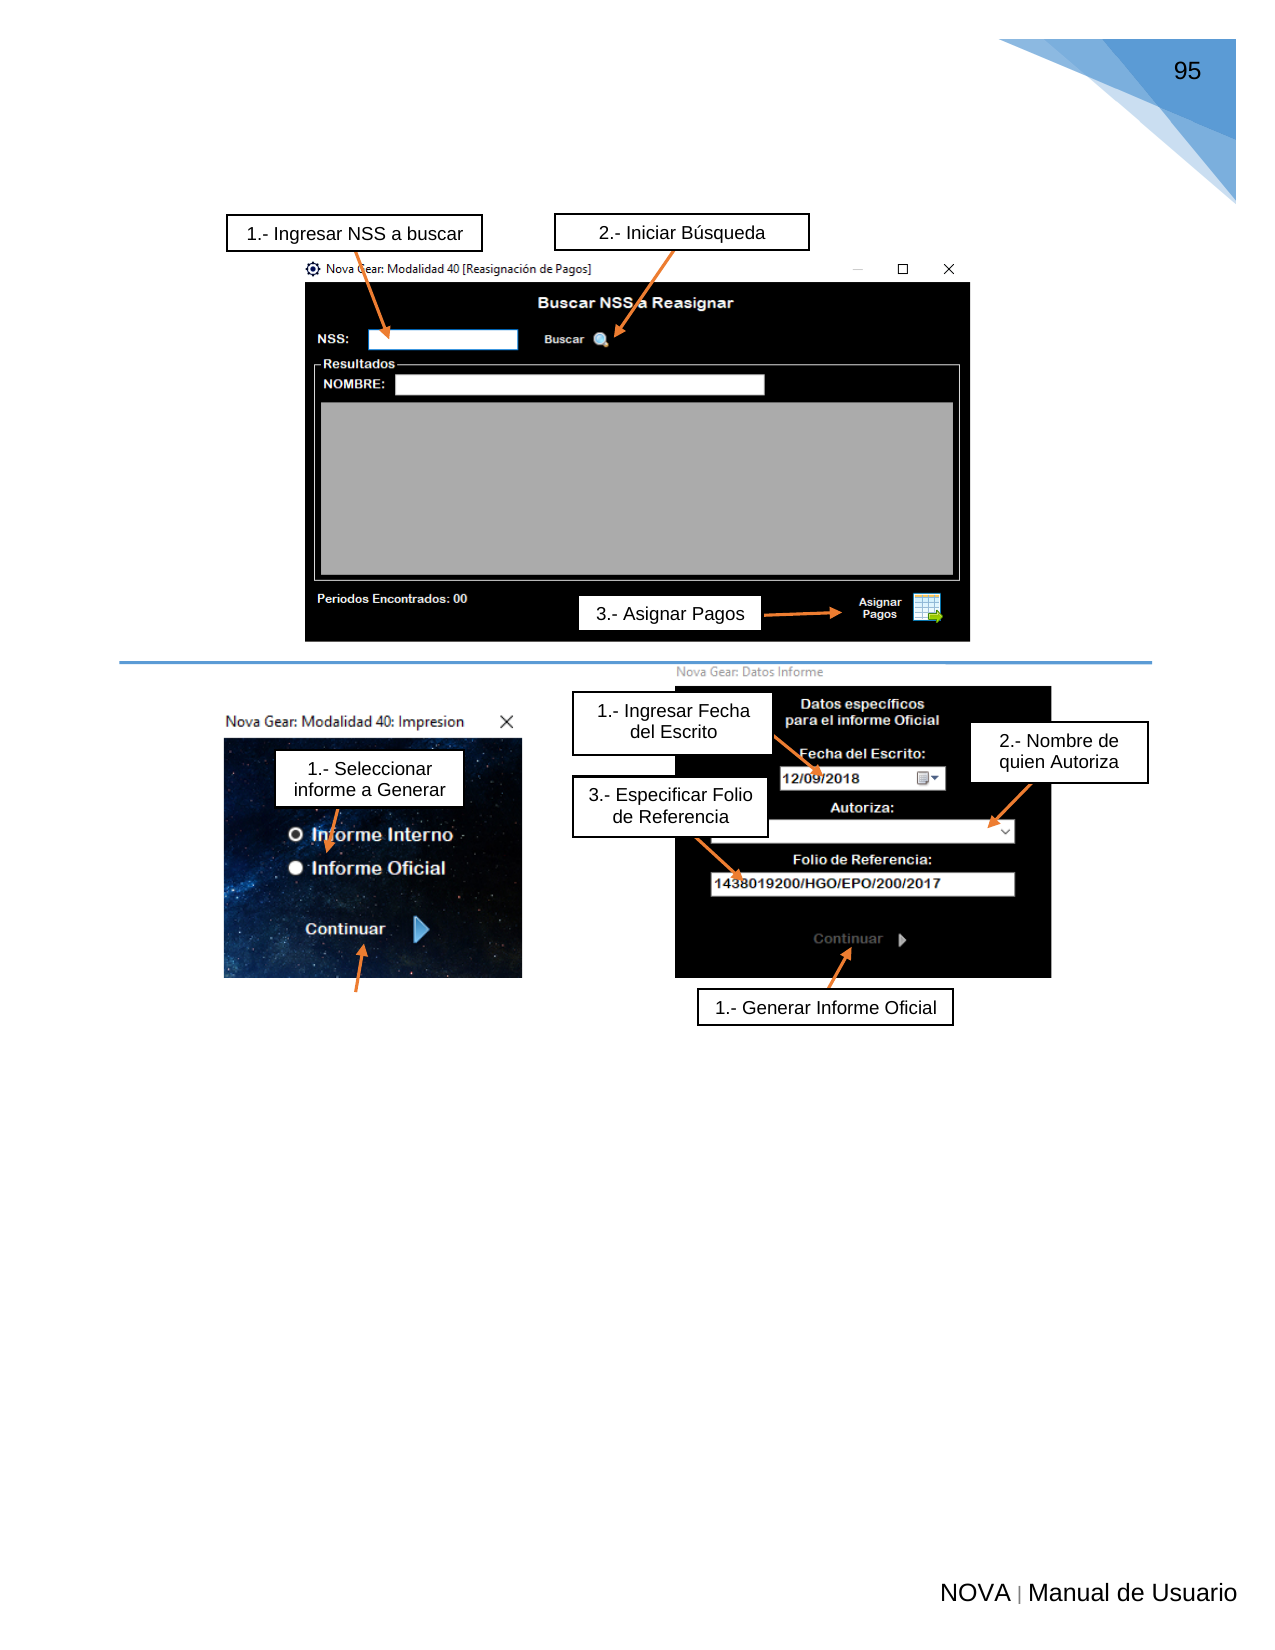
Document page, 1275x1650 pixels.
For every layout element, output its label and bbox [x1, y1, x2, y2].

picture [675, 665, 1052, 978]
picture [997, 39, 1236, 205]
picture [305, 259, 971, 642]
picture [223, 707, 523, 978]
